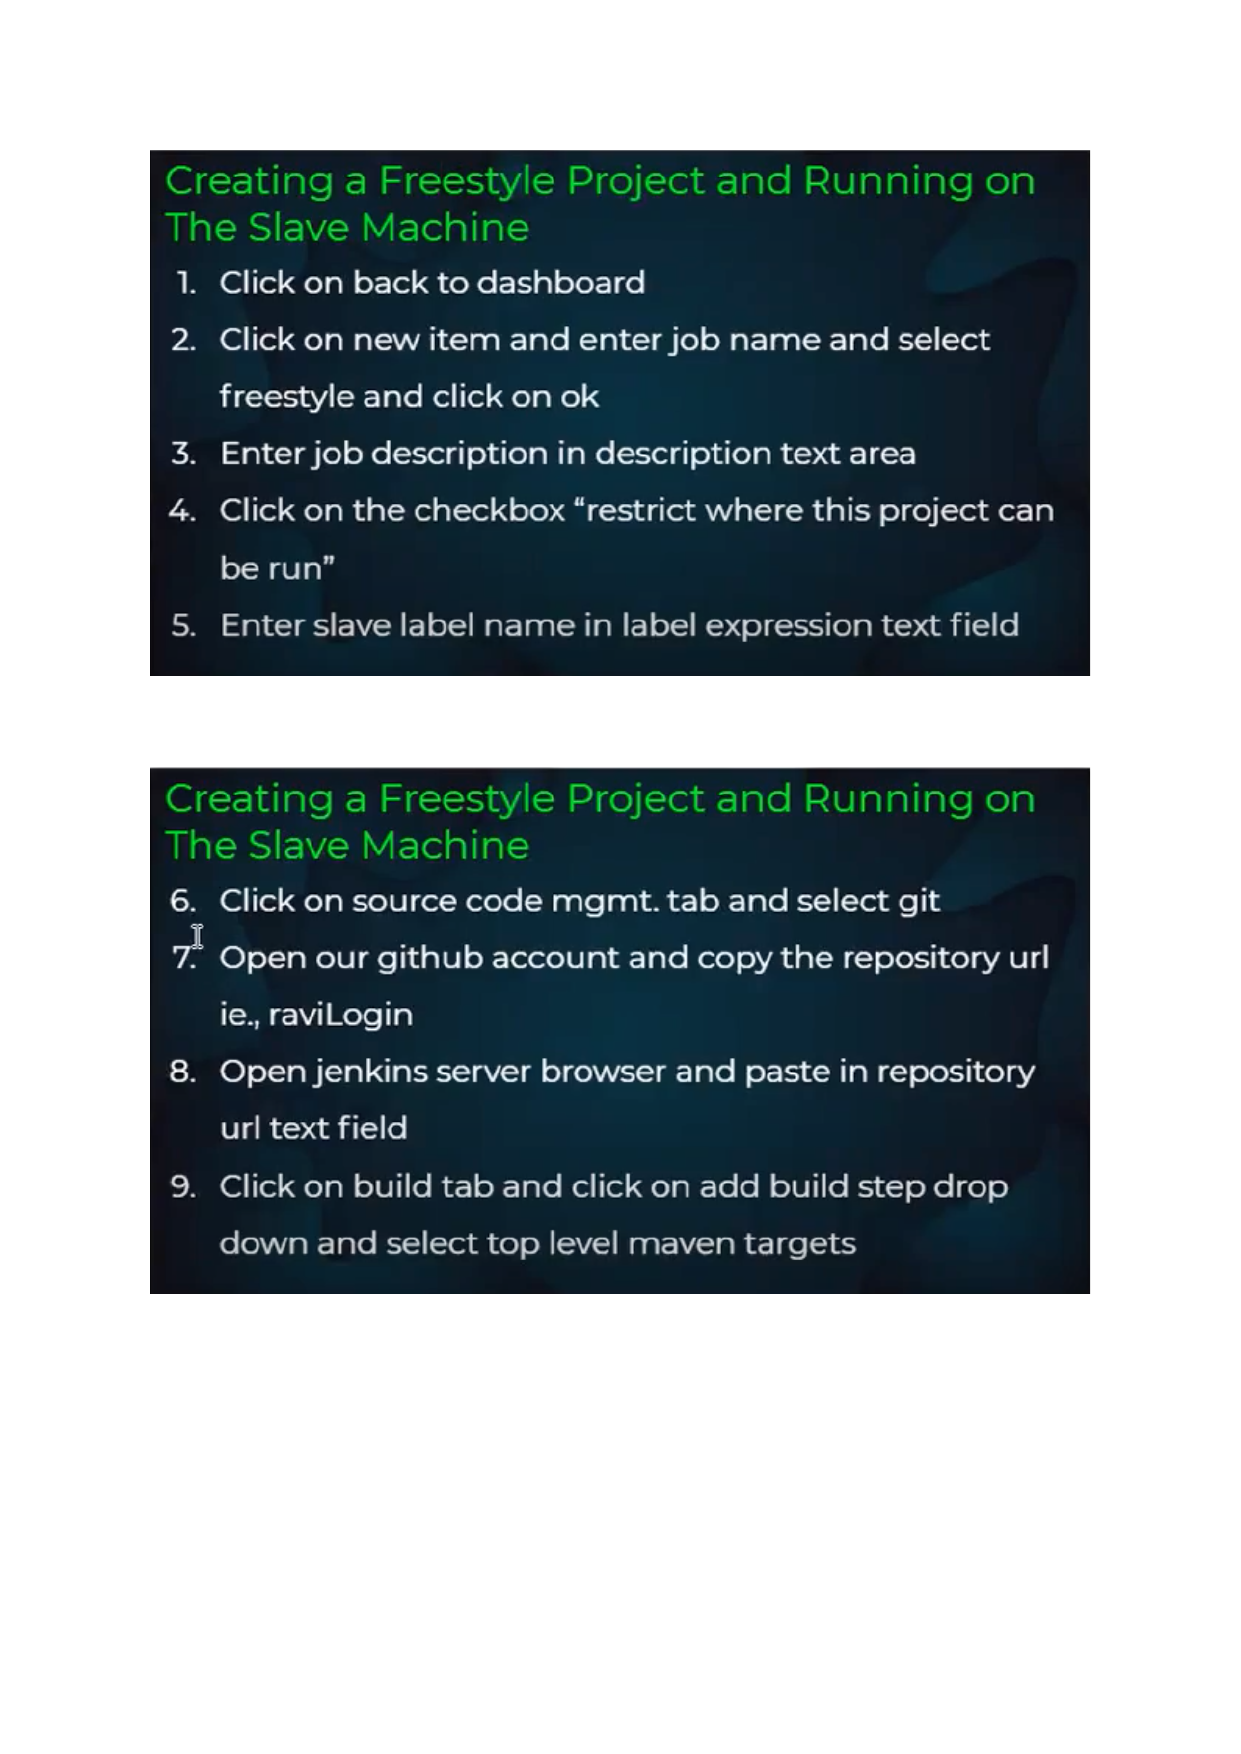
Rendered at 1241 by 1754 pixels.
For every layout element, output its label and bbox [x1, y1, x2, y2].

picture [150, 767, 1091, 1294]
picture [150, 150, 1091, 676]
